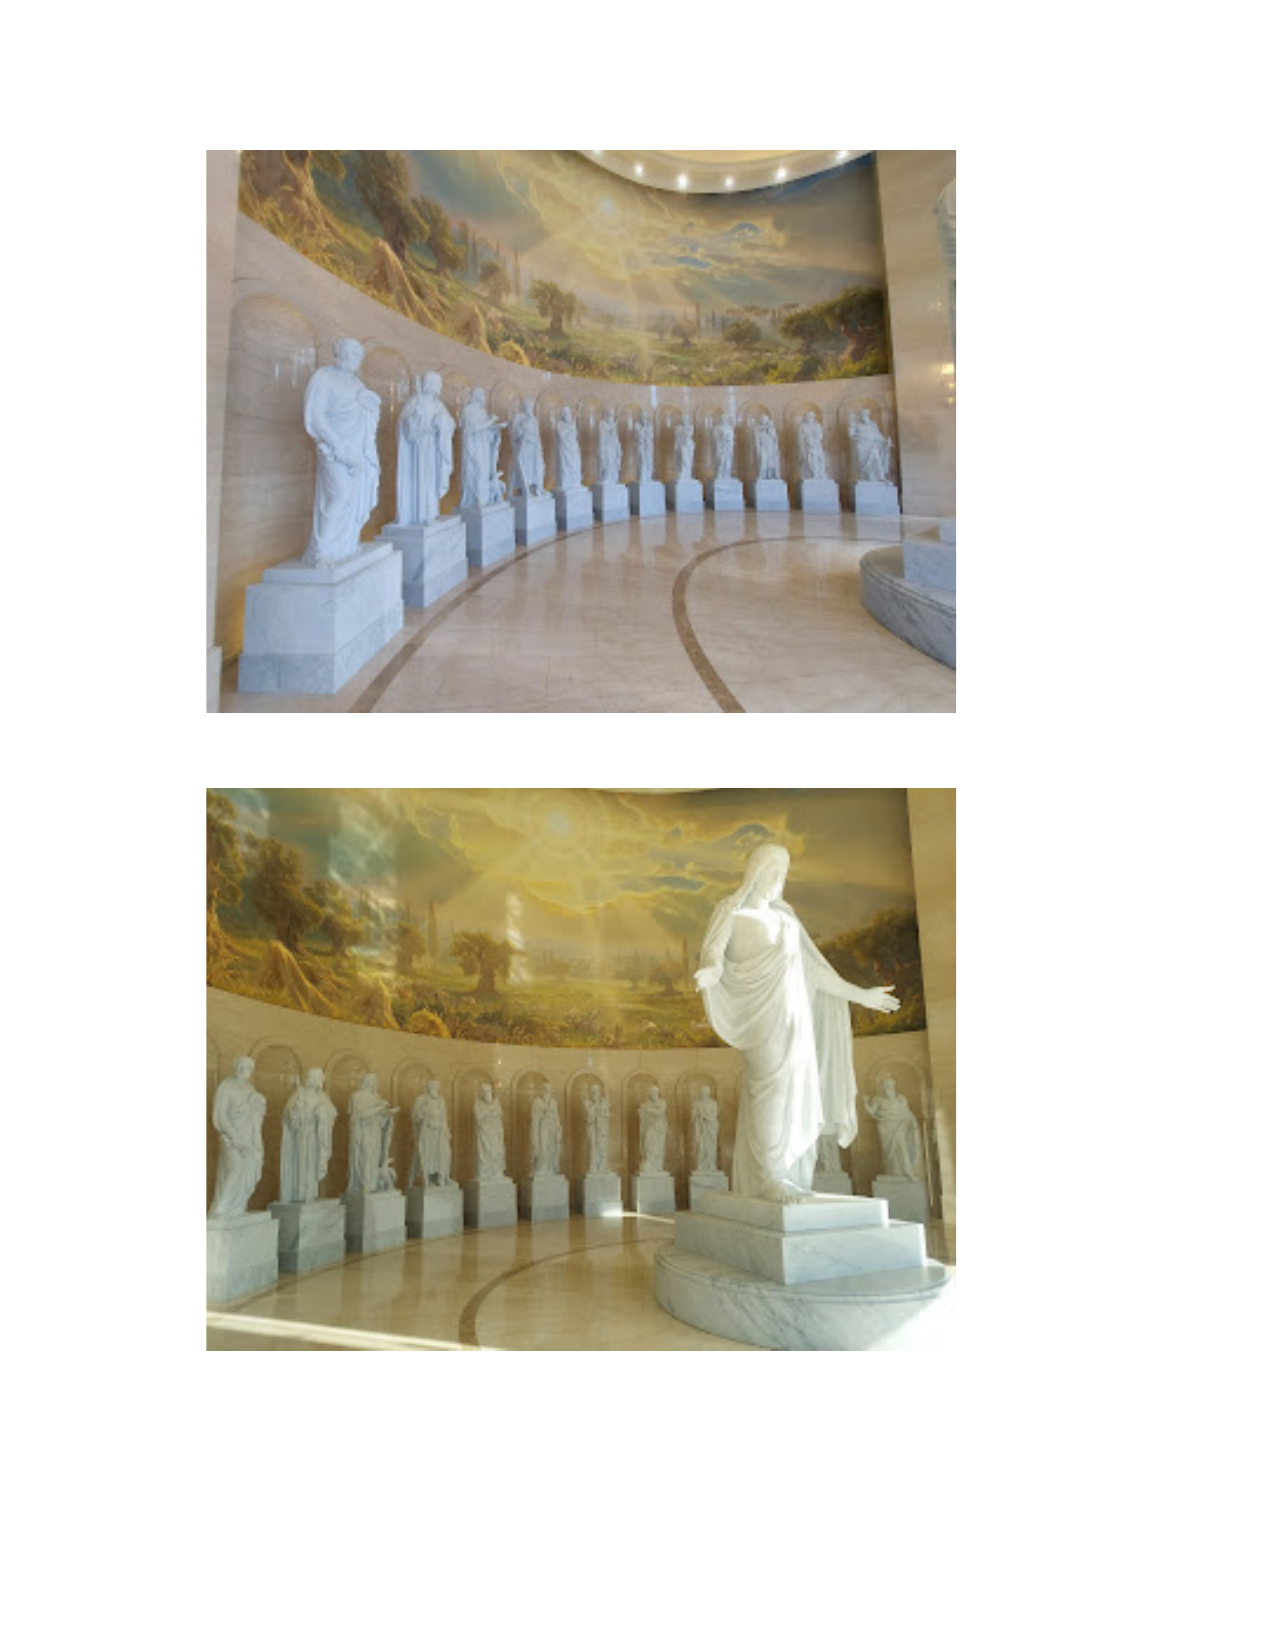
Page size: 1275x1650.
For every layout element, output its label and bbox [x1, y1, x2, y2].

picture [206, 150, 957, 713]
picture [206, 788, 957, 1351]
